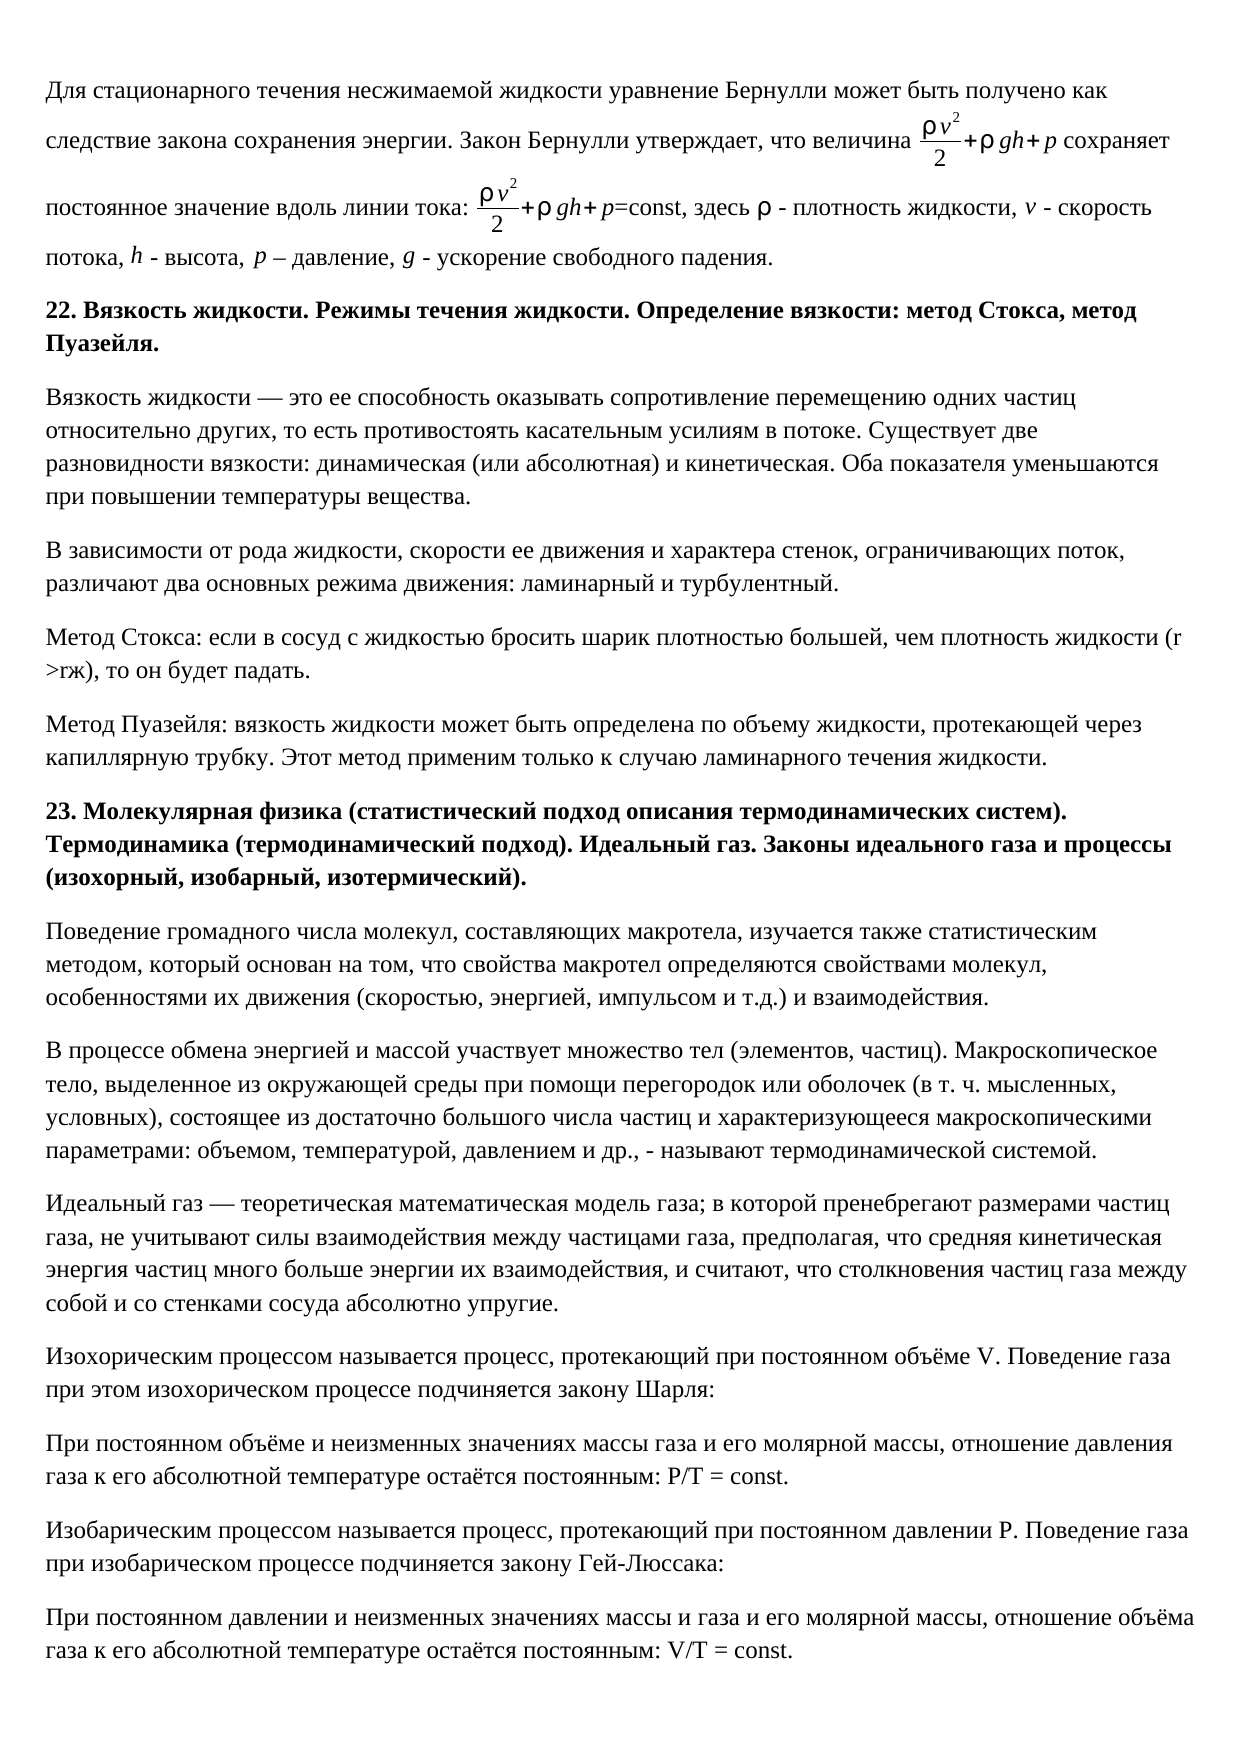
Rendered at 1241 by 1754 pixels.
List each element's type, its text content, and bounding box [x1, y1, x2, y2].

text В зависимости от рода жидкости, скорости ее движения и характера стенок, ограничивающих поток, различают два основных режима движения: ламинарный и турбулентный. [45, 535, 1197, 597]
text Изохорическим процессом называется процесс, протекающий при постоянном объёме V. Поведение газа при этом изохорическом процессе подчиняется закону Шарля: [45, 1341, 1197, 1403]
text 23. Молекулярная физика (статистический подход описания термодинамических систем). Термодинамика (термодинамический подход). Идеальный газ. Законы идеального газа и процессы (изохорный, изобарный, изотермический). [45, 796, 1197, 891]
text Вязкость жидкости — это ее способность оказывать сопротивление перемещению одних частиц относительно других, то есть противостоять касательным усилиям в потоке. Существует две разновидности вязкости: динамическая (или абсолютная) и кинетическая. Оба показателя уменьшаются при повышении температуры вещества. [45, 382, 1197, 510]
text Для стационарного течения несжимаемой жидкости уравнение Бернулли может быть получено как следствие закона сохранения энергии. Закон Бернулли утверждает, что величина сохраняет постоянное значение вдоль линии тока: =const, здесь ⍴ - плотность жидкости, - скорость потока, - высота, – давление, - ускорение свободного падения. [45, 75, 1197, 270]
text Метод Стокса: если в сосуд с жидкостью бросить шарик плотностью большей, чем плотность жидкости (r >rж), то он будет падать. [45, 622, 1197, 684]
text Изобарическим процессом называется процесс, протекающий при постоянном давлении Р. Поведение газа при изобарическом процессе подчиняется закону Гей-Люссака: [45, 1515, 1197, 1577]
text При постоянном давлении и неизменных значениях массы и газа и его молярной массы, отношение объёма газа к его абсолютной температуре остаётся постоянным: V/T = const. [45, 1602, 1197, 1664]
text При постоянном объёме и неизменных значениях массы газа и его молярной массы, отношение давления газа к его абсолютной температуре остаётся постоянным: P/Т = const. [45, 1428, 1197, 1490]
text Метод Пуазейля: вязкость жидкости может быть определена по объему жидкости, протекающей через капиллярную трубку. Этот метод применим только к случаю ламинарного течения жидкости. [45, 709, 1197, 771]
text 22. Вязкость жидкости. Режимы течения жидкости. Определение вязкости: метод Стокса, метод Пуазейля. [45, 295, 1197, 357]
text В процессе обмена энергией и массой участвует множество тел (элементов, частиц). Макроскопическое тело, выделенное из окружающей среды при помощи перегородок или оболочек (в т. ч. мысленных, условных), состоящее из достаточно большого числа частиц и характеризующееся макроскопическими параметрами: объемом, температурой, давлением и др., - называют термодинамической системой. [45, 1036, 1197, 1163]
text Поведение громадного числа молекул, составляющих макротела, изучается также статистическим методом, который основан на том, что свойства макротел определяются свойствами молекул, особенностями их движения (скоростью, энергией, импульсом и т.д.) и взаимодействия. [45, 916, 1197, 1011]
text Идеальный газ — теоретическая математическая модель газа; в которой пренебрегают размерами частиц газа, не учитывают силы взаимодействия между частицами газа, предполагая, что средняя кинетическая энергия частиц много больше энергии их взаимодействия, и считают, что столкновения частиц газа между собой и со стенками сосуда абсолютно упругие. [45, 1188, 1197, 1316]
